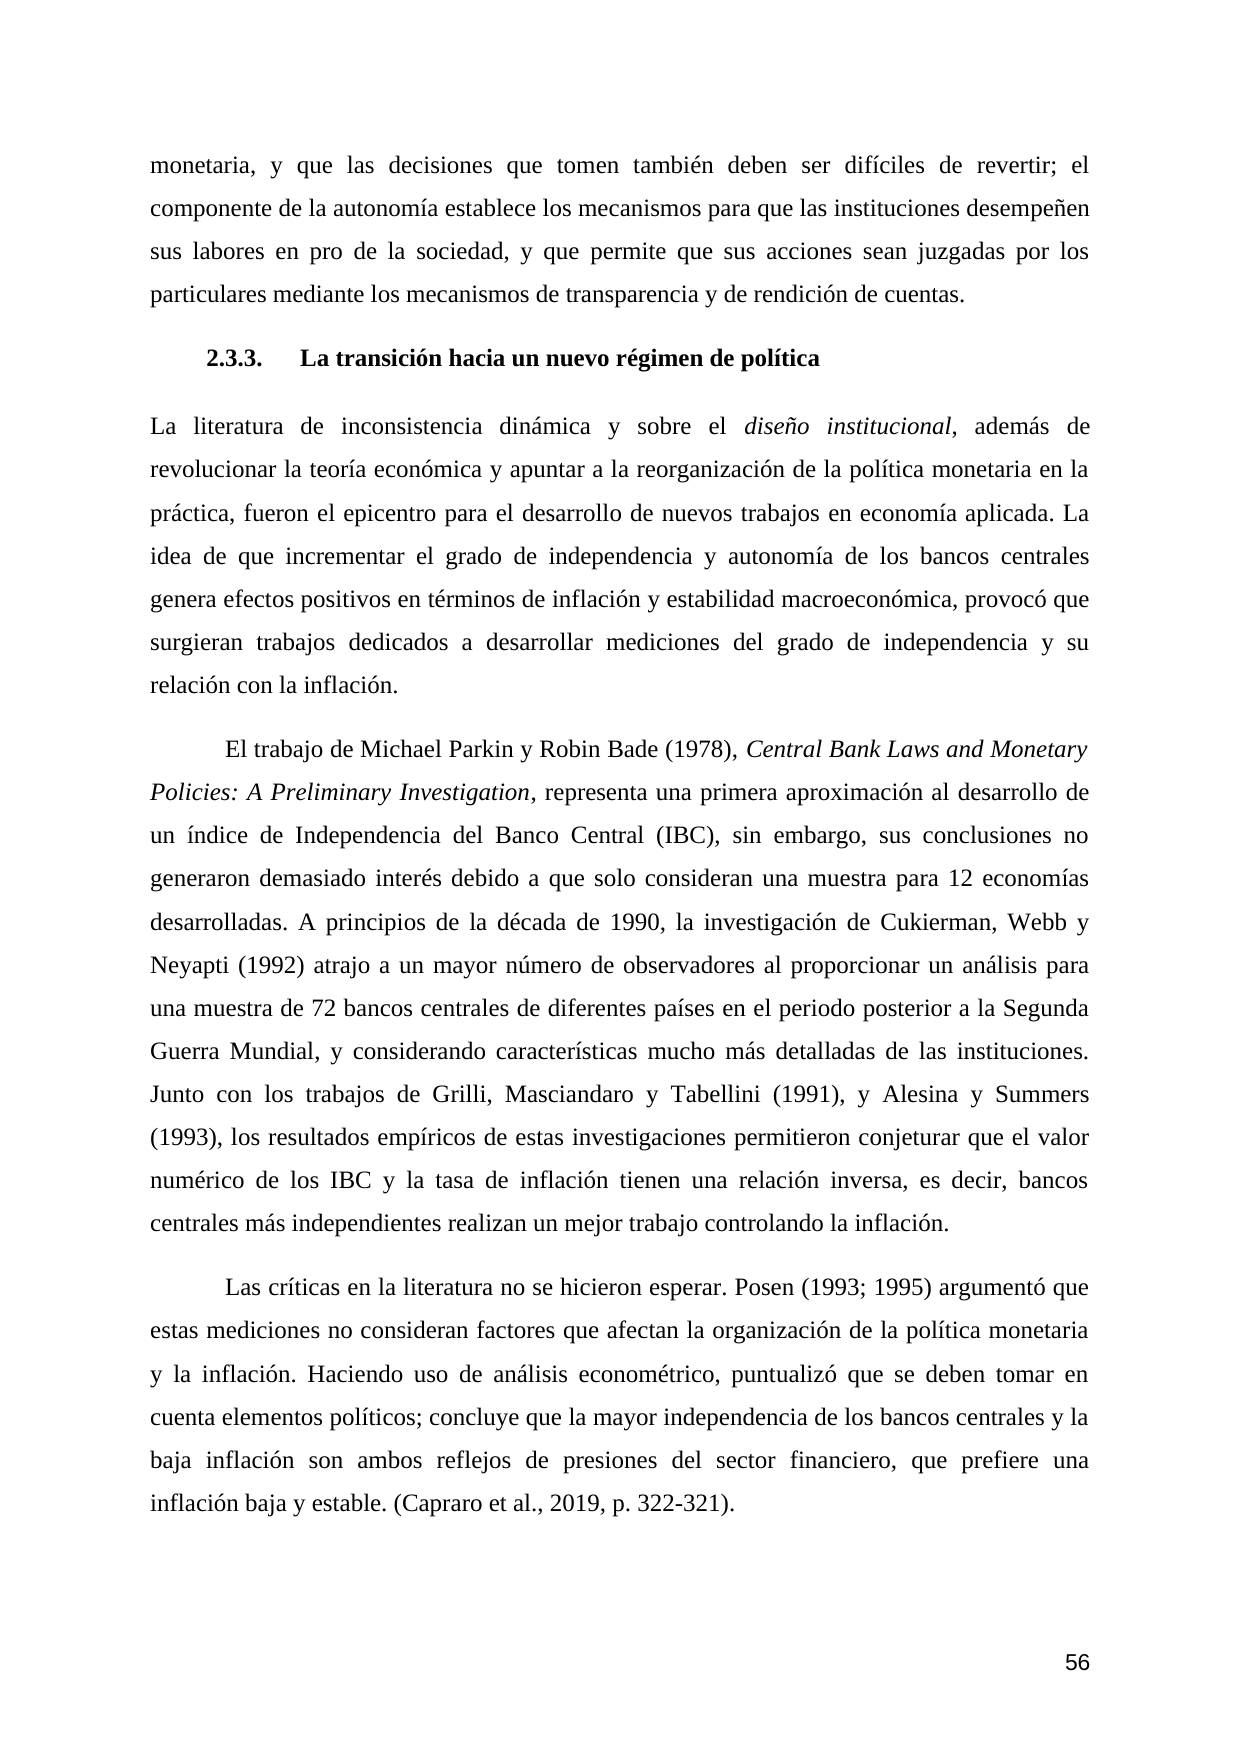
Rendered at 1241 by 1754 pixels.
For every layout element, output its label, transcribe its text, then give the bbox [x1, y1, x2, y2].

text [150, 150, 1090, 308]
text La literatura de inconsistencia dinámica y sobre el diseño institucional, además de revolucionar la teoría económica y apuntar a la reorganización de la política monetaria en la práctica, fueron el epicentro para el desarrollo de nuevos trabajos en economía aplicada. La idea de que incrementar el grado de independencia y autonomía de los bancos centrales genera efectos positivos en términos de inflación y estabilidad macroeconómica, provocó que surgieran trabajos dedicados a desarrollar mediciones del grado de independencia y su relación con la inflación. [150, 411, 1090, 699]
text Las críticas en la literatura no se hicieron esperar. Posen (1993; 1995) argumentó que estas mediciones no consideran factores que afectan la organización de la política monetaria y la inflación. Haciendo uso de análisis econométrico, puntualizó que se deben tomar en cuenta elementos políticos; concluye que la mayor independencia de los bancos centrales y la baja inflación son ambos reflejos de presiones del sector financiero, que prefiere una inflación baja y estable. (Capraro et al., 2019, p. 322-321). [150, 1272, 1090, 1517]
text El trabajo de Michael Parkin y Robin Bade (1978), Central Bank Laws and Monetary Policies: A Preliminary Investigation, representa una primera aproximación al desarrollo de un índice de Independencia del Banco Central (IBC), sin embargo, sus conclusiones no generaron demasiado interés debido a que solo consideran una muestra para 12 economías desarrolladas. A principios de la década de 1990, la investigación de Cukierman, Webb y Neyapti (1992) atrajo a un mayor número de observadores al proporcionar un análisis para una muestra de 72 bancos centrales de diferentes países en el periodo posterior a la Segunda Guerra Mundial, y considerando características mucho más detalladas de las instituciones. Junto con los trabajos de Grilli, Masciandaro y Tabellini (1991), y Alesina y Summers (1993), los resultados empíricos de estas investigaciones permitieron conjeturar que el valor numérico de los IBC y la tasa de inflación tienen una relación inversa, es decir, bancos centrales más independientes realizan un mejor trabajo controlando la inflación. [150, 734, 1090, 1237]
list La transición hacia un nuevo régimen de política [262, 343, 1090, 372]
